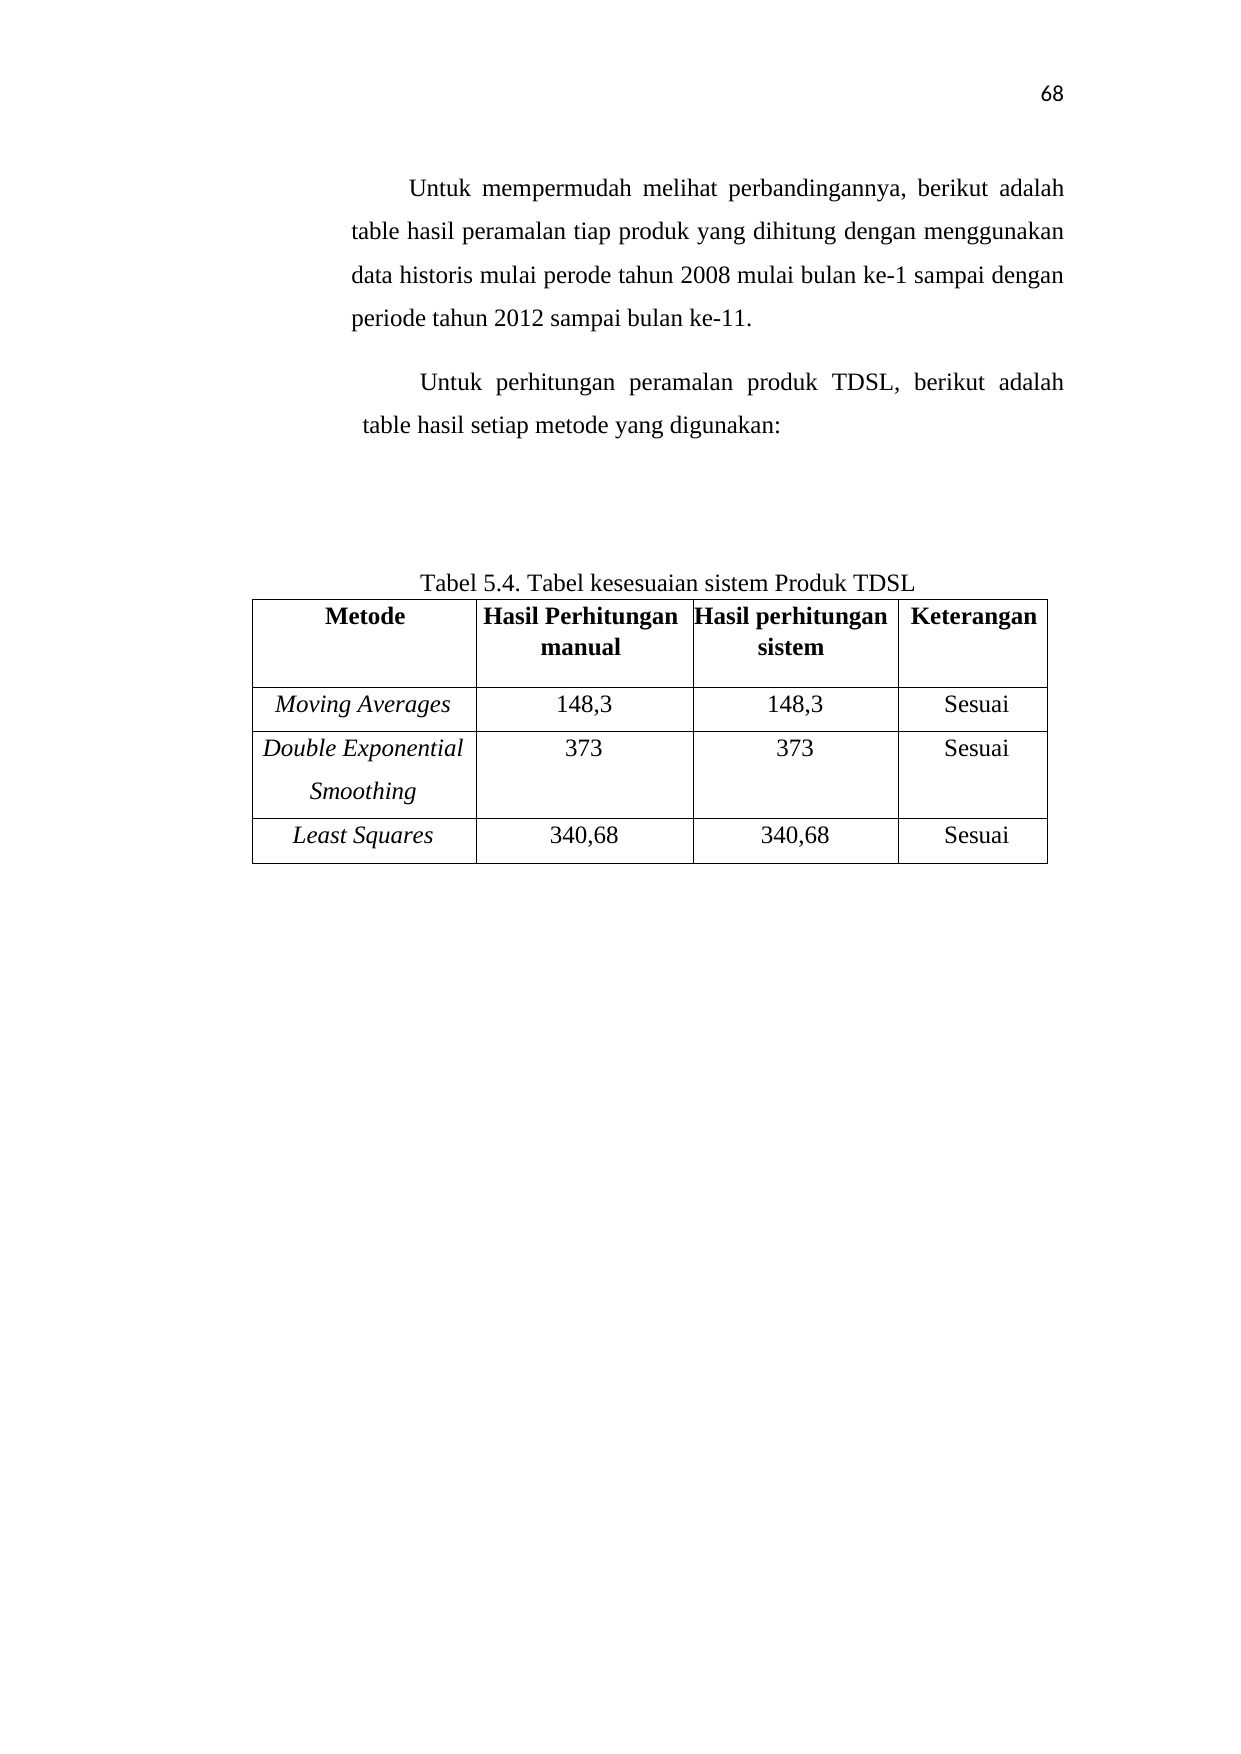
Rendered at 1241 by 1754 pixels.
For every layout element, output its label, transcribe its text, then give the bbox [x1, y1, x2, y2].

table_cell 340,68 [694, 819, 898, 862]
table_cell Sesuai [899, 819, 1047, 862]
table_header Metode [253, 600, 476, 687]
table_cell Sesuai [899, 732, 1047, 818]
table_cell 340,68 [477, 819, 693, 862]
table_cell Moving Averages [253, 688, 476, 731]
table_cell 373 [694, 732, 898, 818]
table_cell 148,3 [694, 688, 898, 731]
table_cell 373 [477, 732, 693, 818]
table_header Keterangan [899, 600, 1047, 687]
text Tabel 5.4. Tabel kesesuaian sistem Produk TDSL [233, 568, 916, 597]
text Untuk perhitungan peramalan produk TDSL, berikut adalah table hasil setiap metode yang digunakan: [362, 367, 1065, 439]
table_cell Least Squares [253, 819, 476, 862]
table_cell Sesuai [899, 688, 1047, 731]
table_cell Double Exponential Smoothing [253, 732, 476, 818]
table_cell 148,3 [477, 688, 693, 731]
table_header Hasil Perhitungan manual [477, 600, 693, 687]
text Untuk mempermudah melihat perbandingannya, berikut adalah table hasil peramalan tiap produk yang dihitung dengan menggunakan data historis mulai perode tahun 2008 mulai bulan ke-1 sampai dengan periode tahun 2012 sampai bulan ke-11. [351, 173, 1065, 332]
table_header Hasil perhitungan sistem [694, 600, 898, 687]
